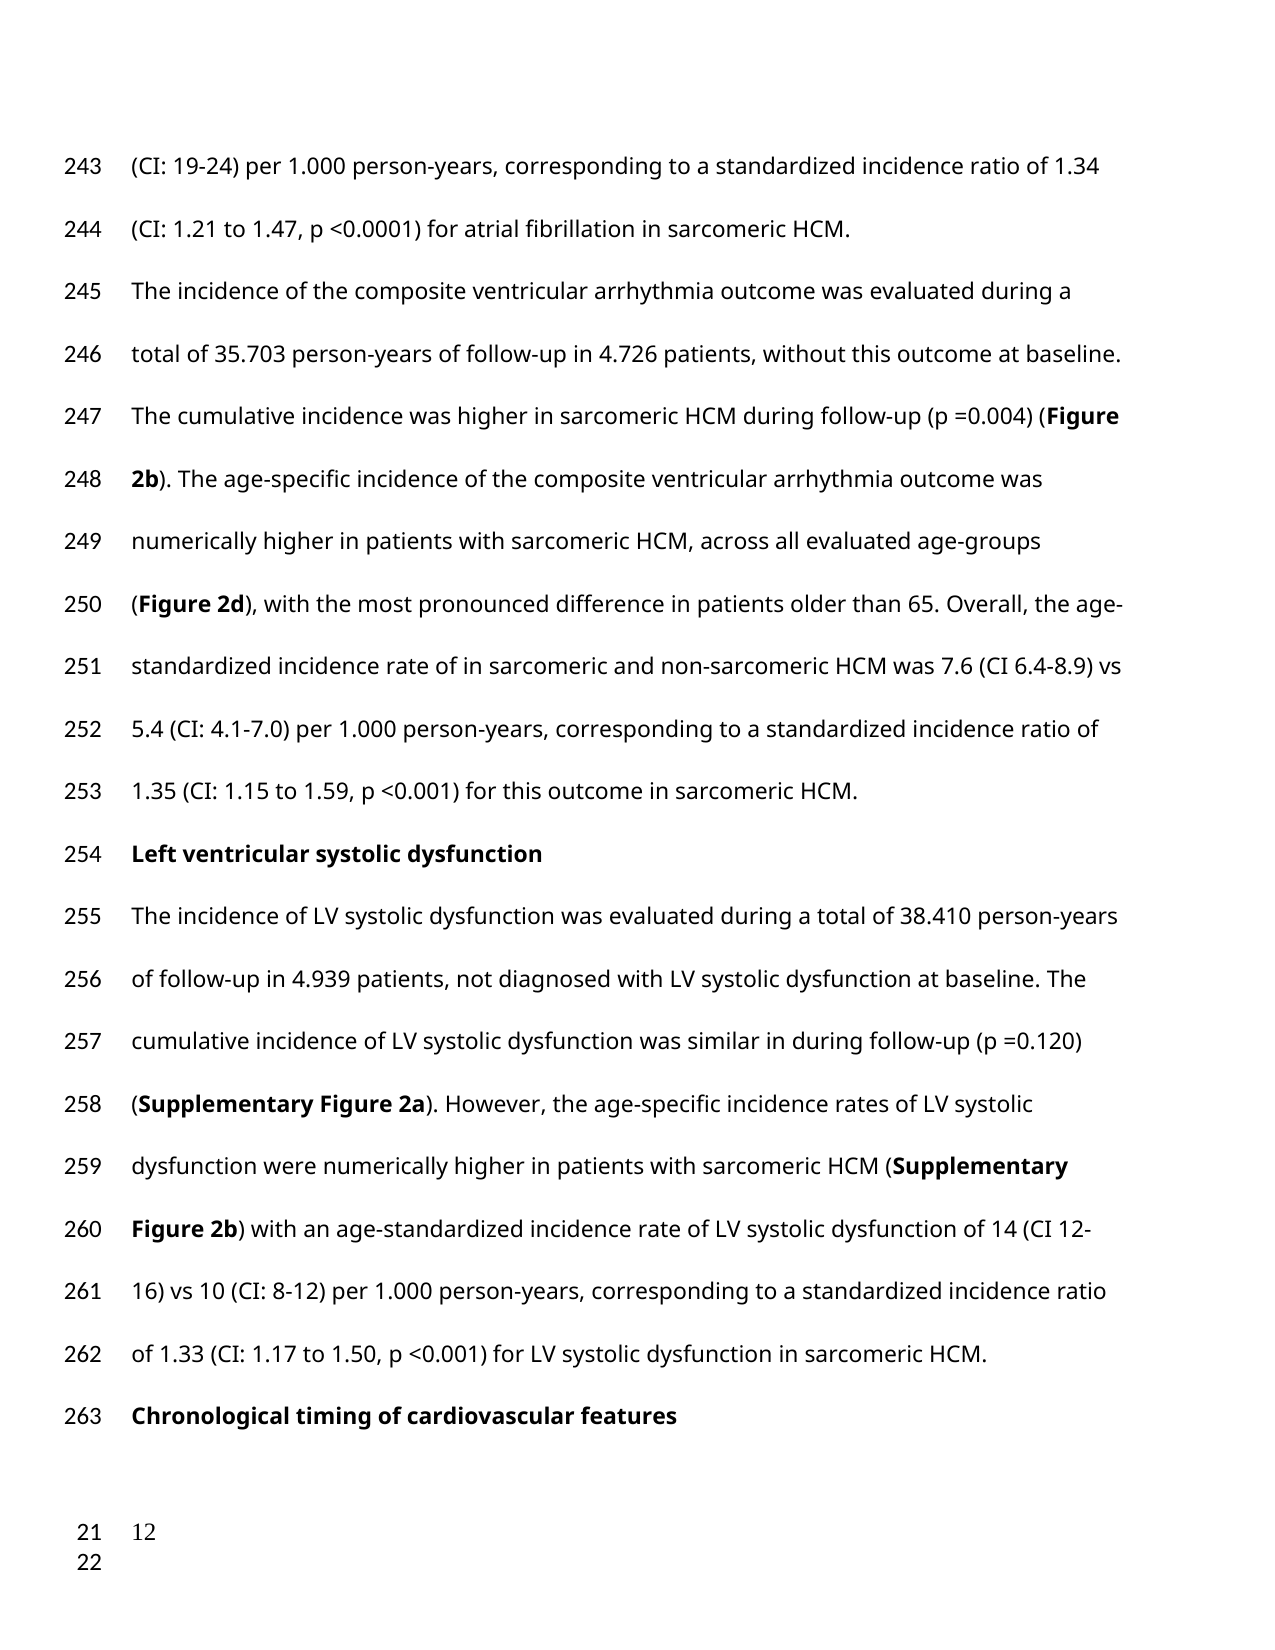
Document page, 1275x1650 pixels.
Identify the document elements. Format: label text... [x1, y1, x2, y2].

text Chronological timing of cardiovascular features [131, 1400, 1125, 1431]
text The incidence of LV systolic dysfunction was evaluated during a total of 38.410 person-years of follow-up in 4.939 patients, not diagnosed with LV systolic dysfunction at baseline. The cumulative incidence of LV systolic dysfunction was similar in during follow-up (p =0.120) (Supplementary Figure 2a). However, the age-specific incidence rates of LV systolic dysfunction were numerically higher in patients with sarcomeric HCM (Supplementary Figure 2b) with an age-standardized incidence rate of LV systolic dysfunction of 14 (CI 12-16) vs 10 (CI: 8-12) per 1.000 person-years, corresponding to a standardized incidence ratio of 1.33 (CI: 1.17 to 1.50, p <0.001) for LV systolic dysfunction in sarcomeric HCM. [131, 900, 1125, 1369]
text The incidence of the composite ventricular arrhythmia outcome was evaluated during a total of 35.703 person-years of follow-up in 4.726 patients, without this outcome at baseline. The cumulative incidence was higher in sarcomeric HCM during follow-up (p =0.004) (Figure 2b). The age-specific incidence of the composite ventricular arrhythmia outcome was numerically higher in patients with sarcomeric HCM, across all evaluated age-groups (Figure 2d), with the most pronounced difference in patients older than 65. Overall, the age-standardized incidence rate of in sarcomeric and non-sarcomeric HCM was 7.6 (CI 6.4-8.9) vs 5.4 (CI: 4.1-7.0) per 1.000 person-years, corresponding to a standardized incidence ratio of 1.35 (CI: 1.15 to 1.59, p <0.001) for this outcome in sarcomeric HCM. [131, 275, 1125, 806]
text Left ventricular systolic dysfunction [131, 837, 1125, 869]
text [131, 150, 1125, 244]
